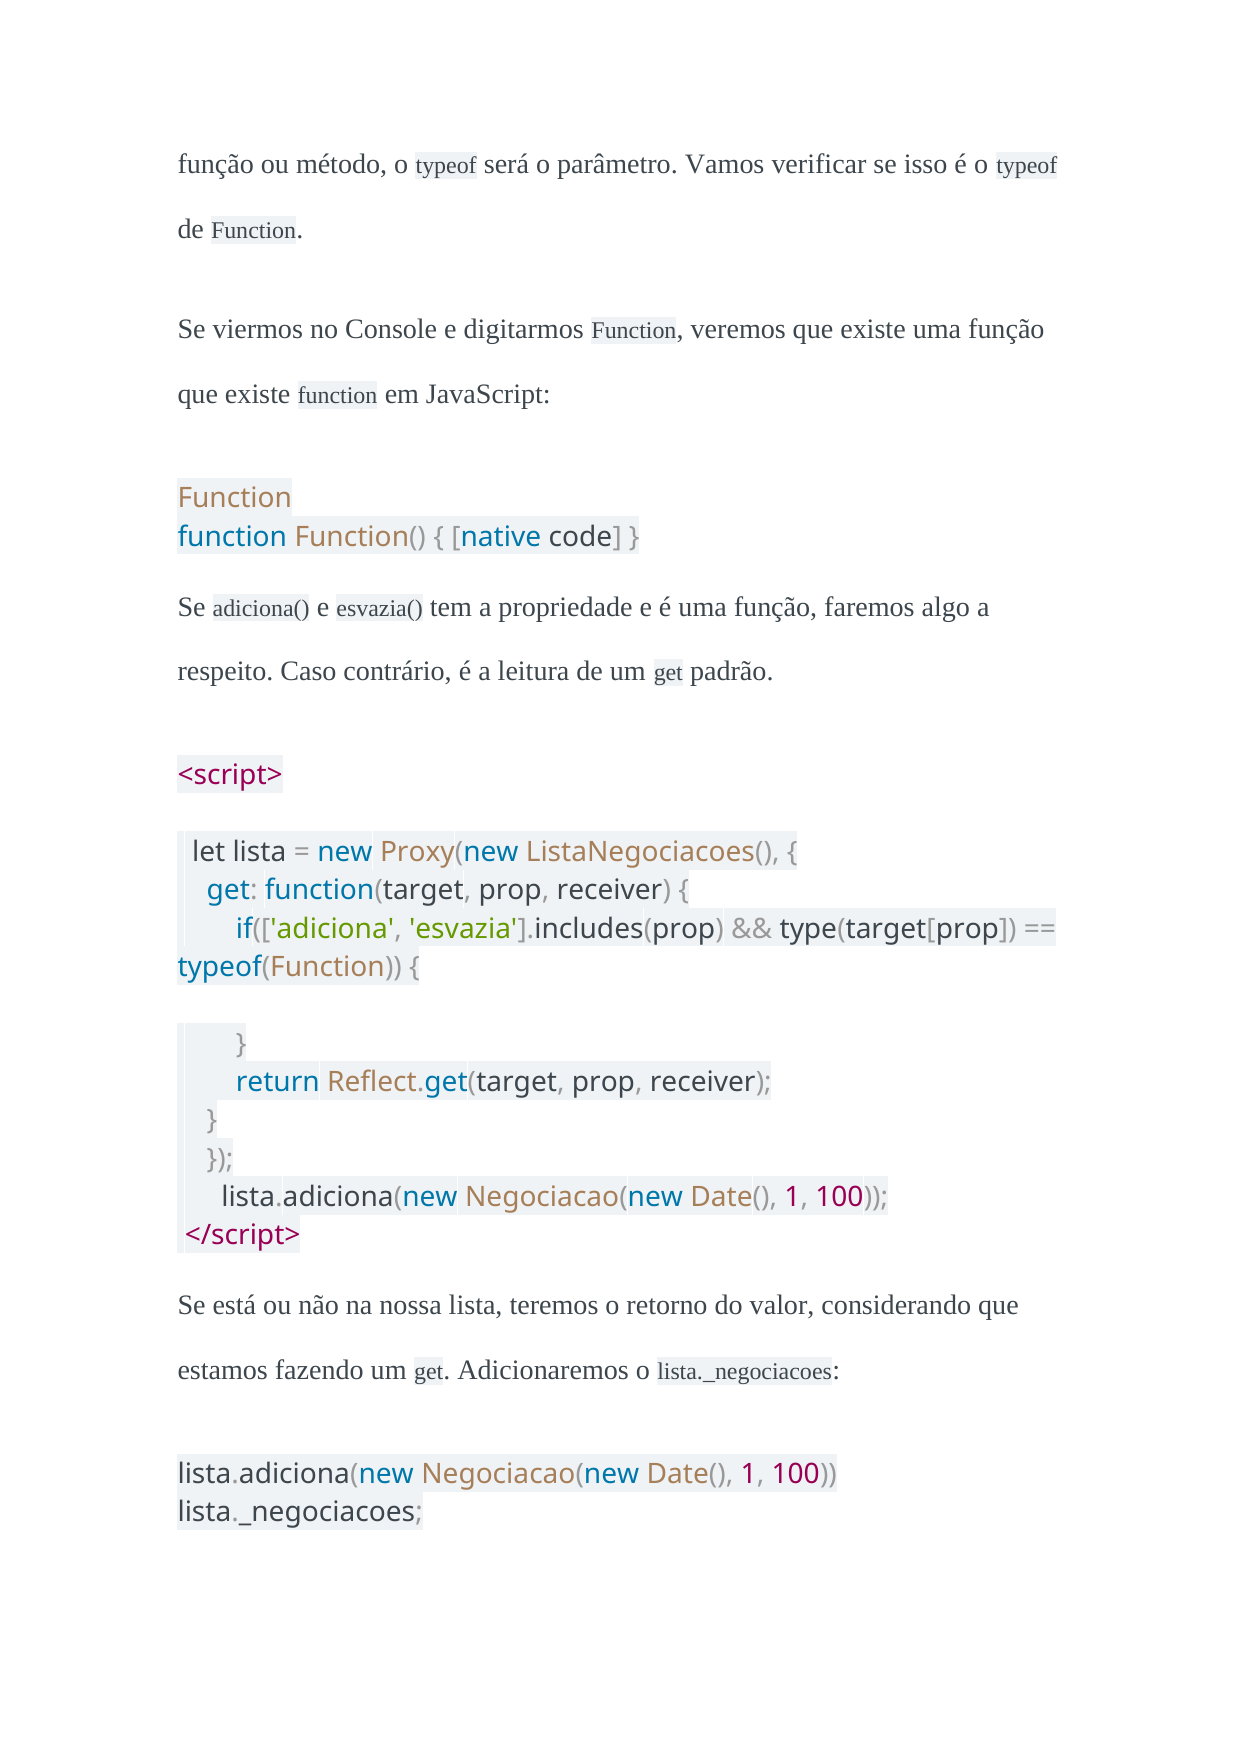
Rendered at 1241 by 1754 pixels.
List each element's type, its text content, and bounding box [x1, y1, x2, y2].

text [177, 148, 1063, 245]
text Se está ou não na nossa lista, teremos o retorno do valor, considerando que estamos fazendo um get. Adicionaremos o lista._negociacoes: [177, 1288, 1063, 1386]
text Se adiciona() e esvazia() tem a propriedade e é uma função, faremos algo a respeito. Caso contrário, é a leitura de um get padrão. [177, 590, 1063, 687]
text Function function Function() { [native code] } [292, 478, 1063, 554]
text lista.adiciona(new Negociacao(new Date(), 1, 100)) lista._negociacoes; [177, 1453, 1063, 1530]
text <script> let lista = new Proxy(new ListaNegociacoes(), { get: function(target, prop, receiver) { if(['adiciona', 'esvazia'].includes(prop) && type(target[prop]) == typeof(Function)) { } return Reflect.get(target, prop, receiver); } }); lista.adiciona(new Negociacao(new Date(), 1, 100)); </script> [177, 755, 1063, 1253]
text Se viermos no Console e digitarmos Function, veremos que existe uma função que existe function em JavaScript: [177, 313, 1063, 410]
